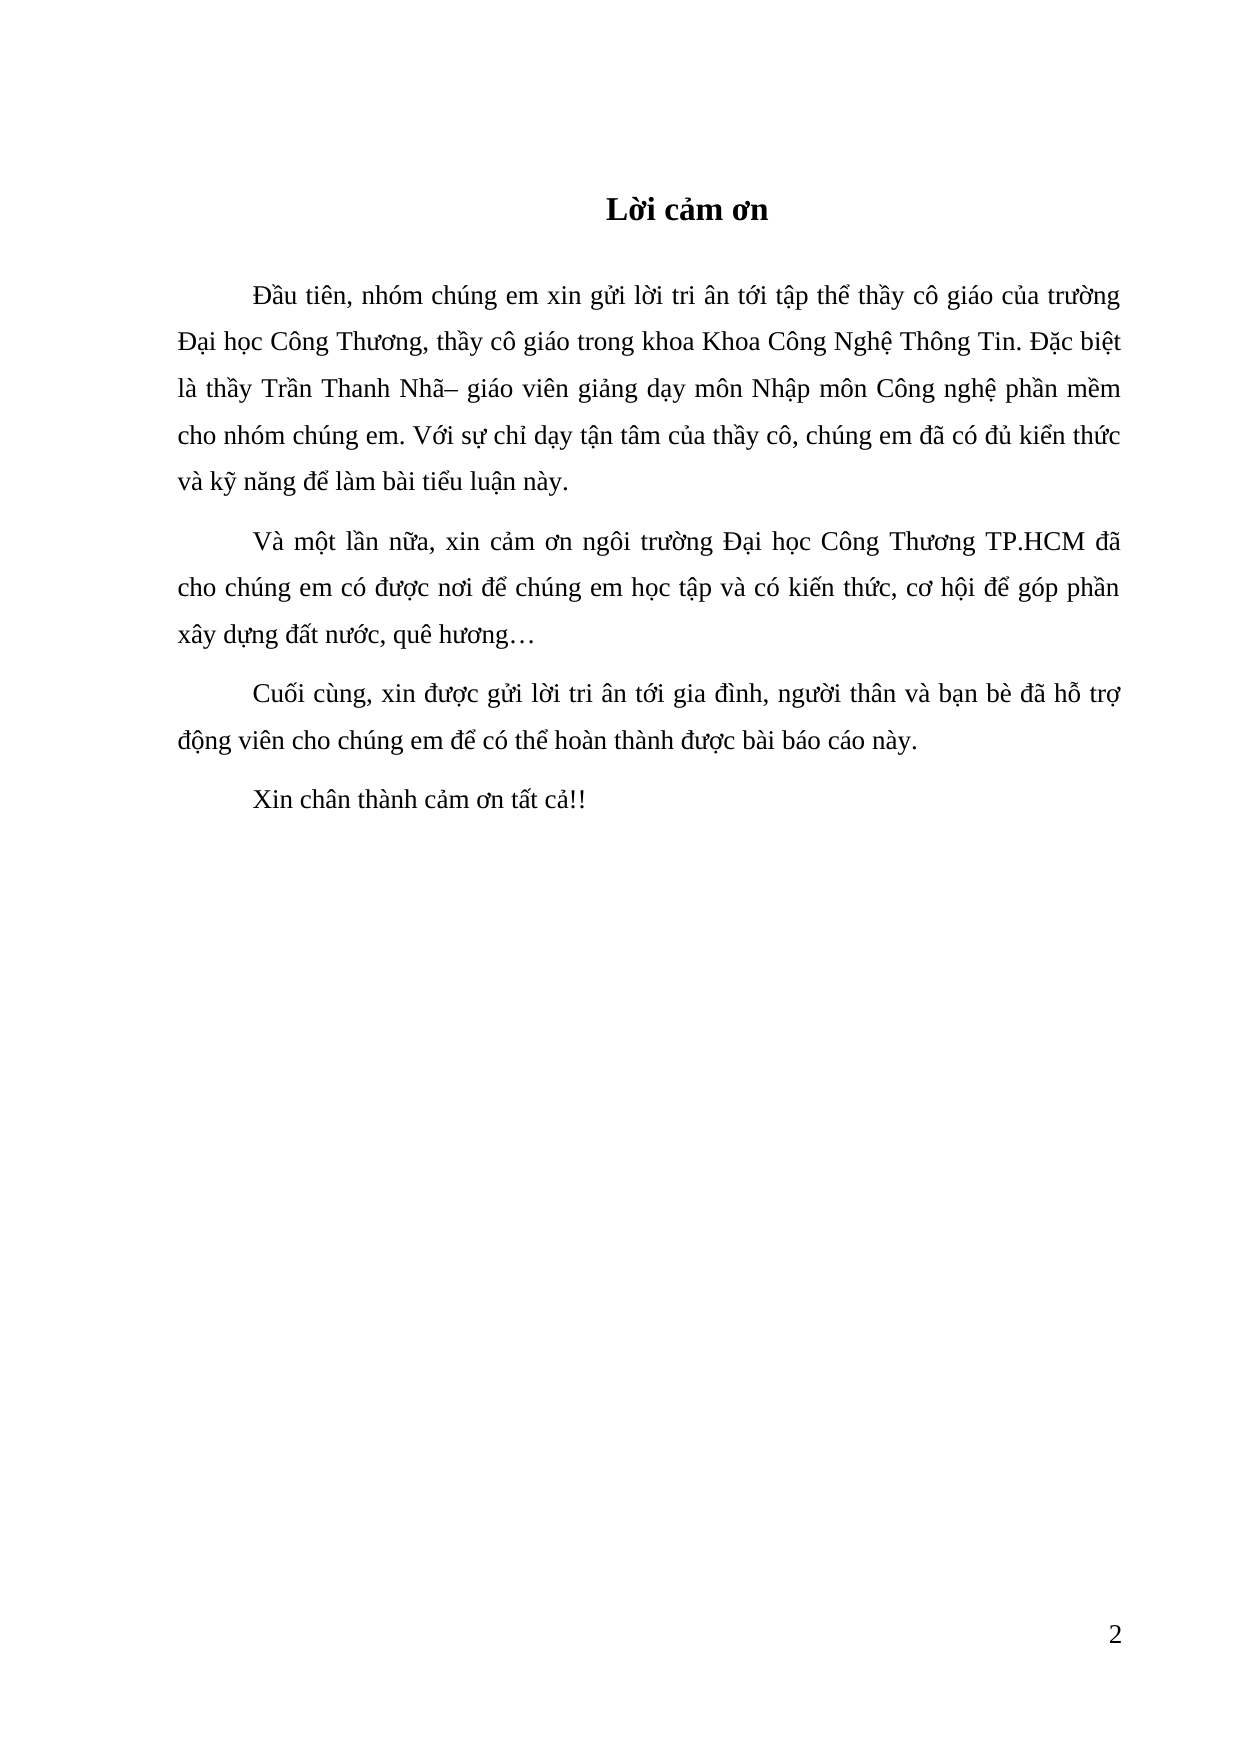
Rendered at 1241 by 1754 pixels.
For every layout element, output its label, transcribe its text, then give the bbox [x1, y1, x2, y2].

text Lời cảm ơn [177, 190, 1122, 228]
text Xin chân thành cảm ơn tất cả!! [177, 783, 1122, 814]
text Và một lần nữa, xin cảm ơn ngôi trường Đại học Công Thương TP.HCM đã cho chúng em có được nơi để chúng em học tập và có kiến thức, cơ hội để góp phần xây dựng đất nước, quê hương… [177, 525, 1122, 649]
text Đầu tiên, nhóm chúng em xin gửi lời tri ân tới tập thể thầy cô giáo của trường Đại học Công Thương, thầy cô giáo trong khoa Khoa Công Nghệ Thông Tin. Đặc biệt là thầy Trần Thanh Nhã– giáo viên giảng dạy môn Nhập môn Công nghệ phần mềm cho nhóm chúng em. Với sự chỉ dạy tận tâm của thầy cô, chúng em đã có đủ kiển thức và kỹ năng để làm bài tiểu luận này. [177, 279, 1122, 497]
text Cuối cùng, xin được gửi lời tri ân tới gia đình, người thân và bạn bè đã hỗ trợ động viên cho chúng em để có thể hoàn thành được bài báo cáo này. [177, 677, 1122, 755]
